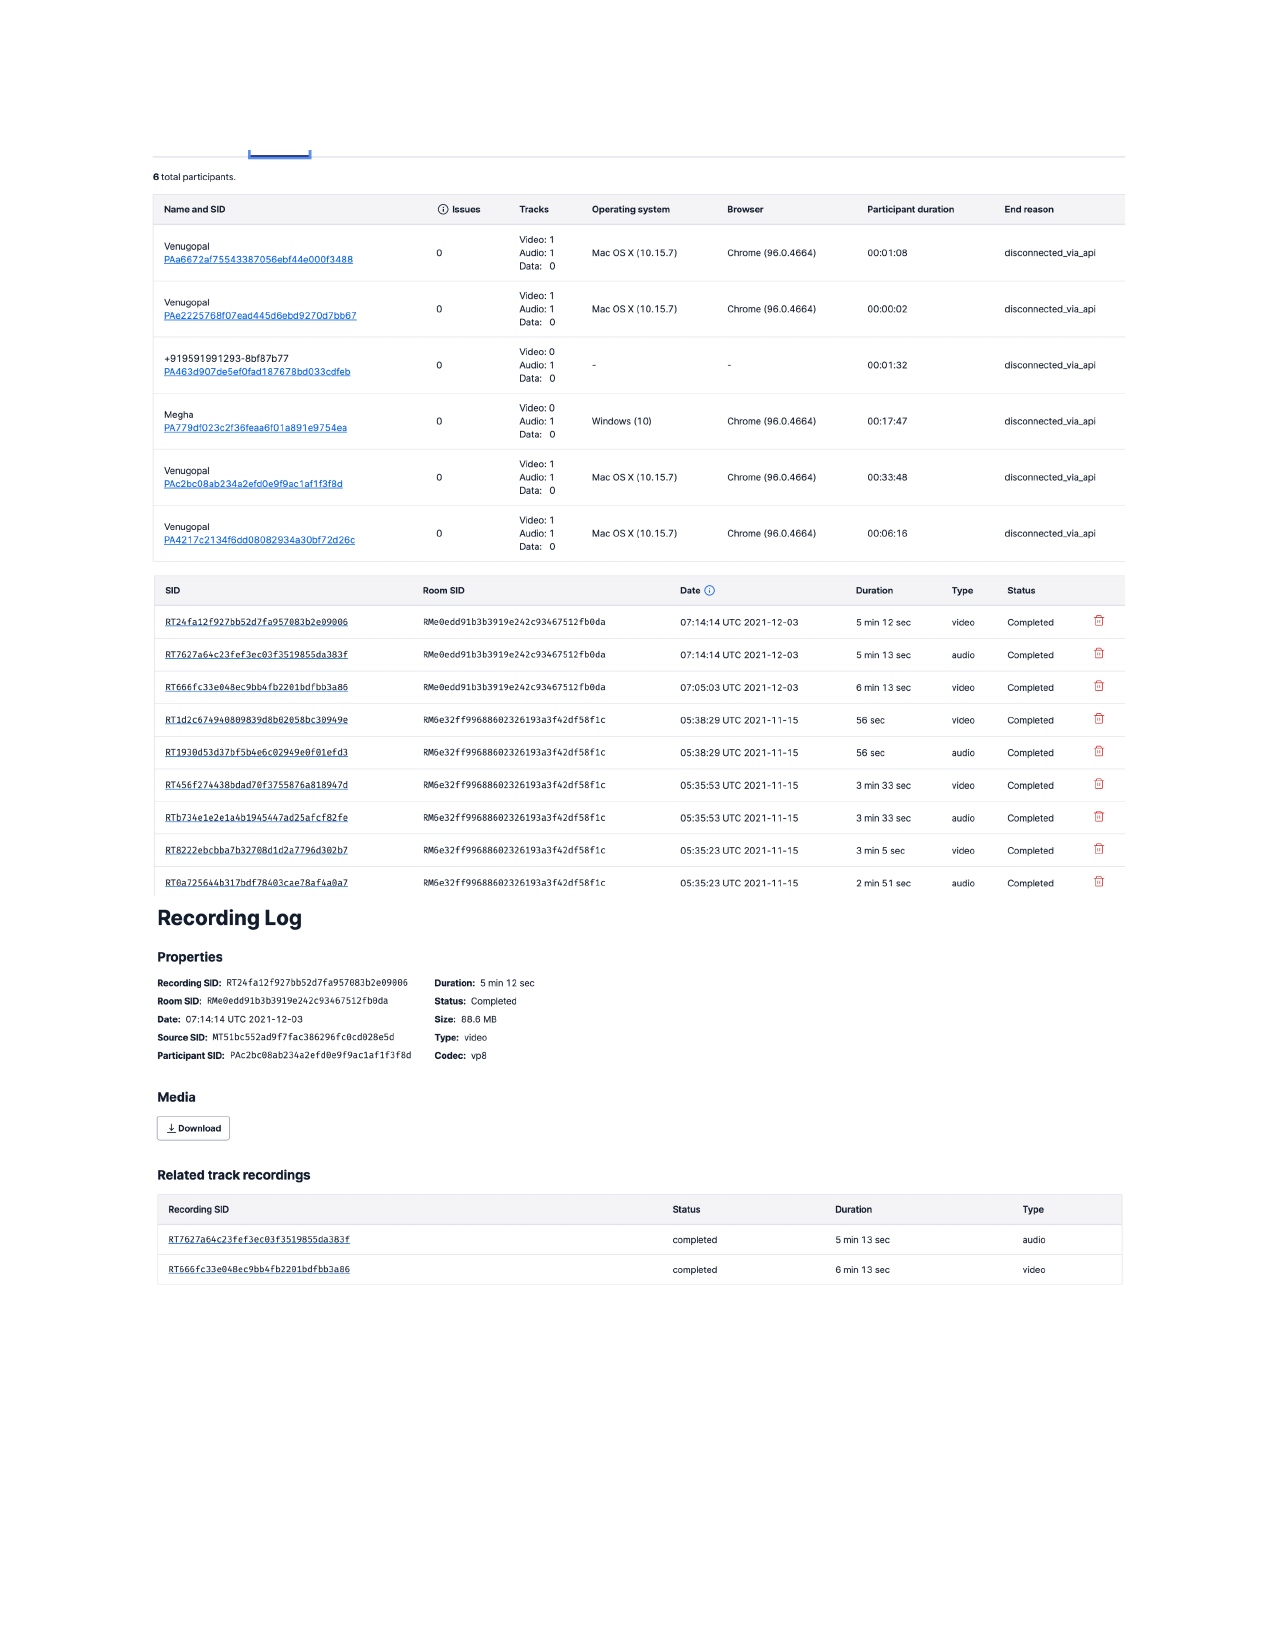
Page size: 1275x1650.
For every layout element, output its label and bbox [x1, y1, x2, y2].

picture [150, 899, 1125, 1302]
picture [150, 570, 1125, 896]
picture [150, 150, 1125, 567]
